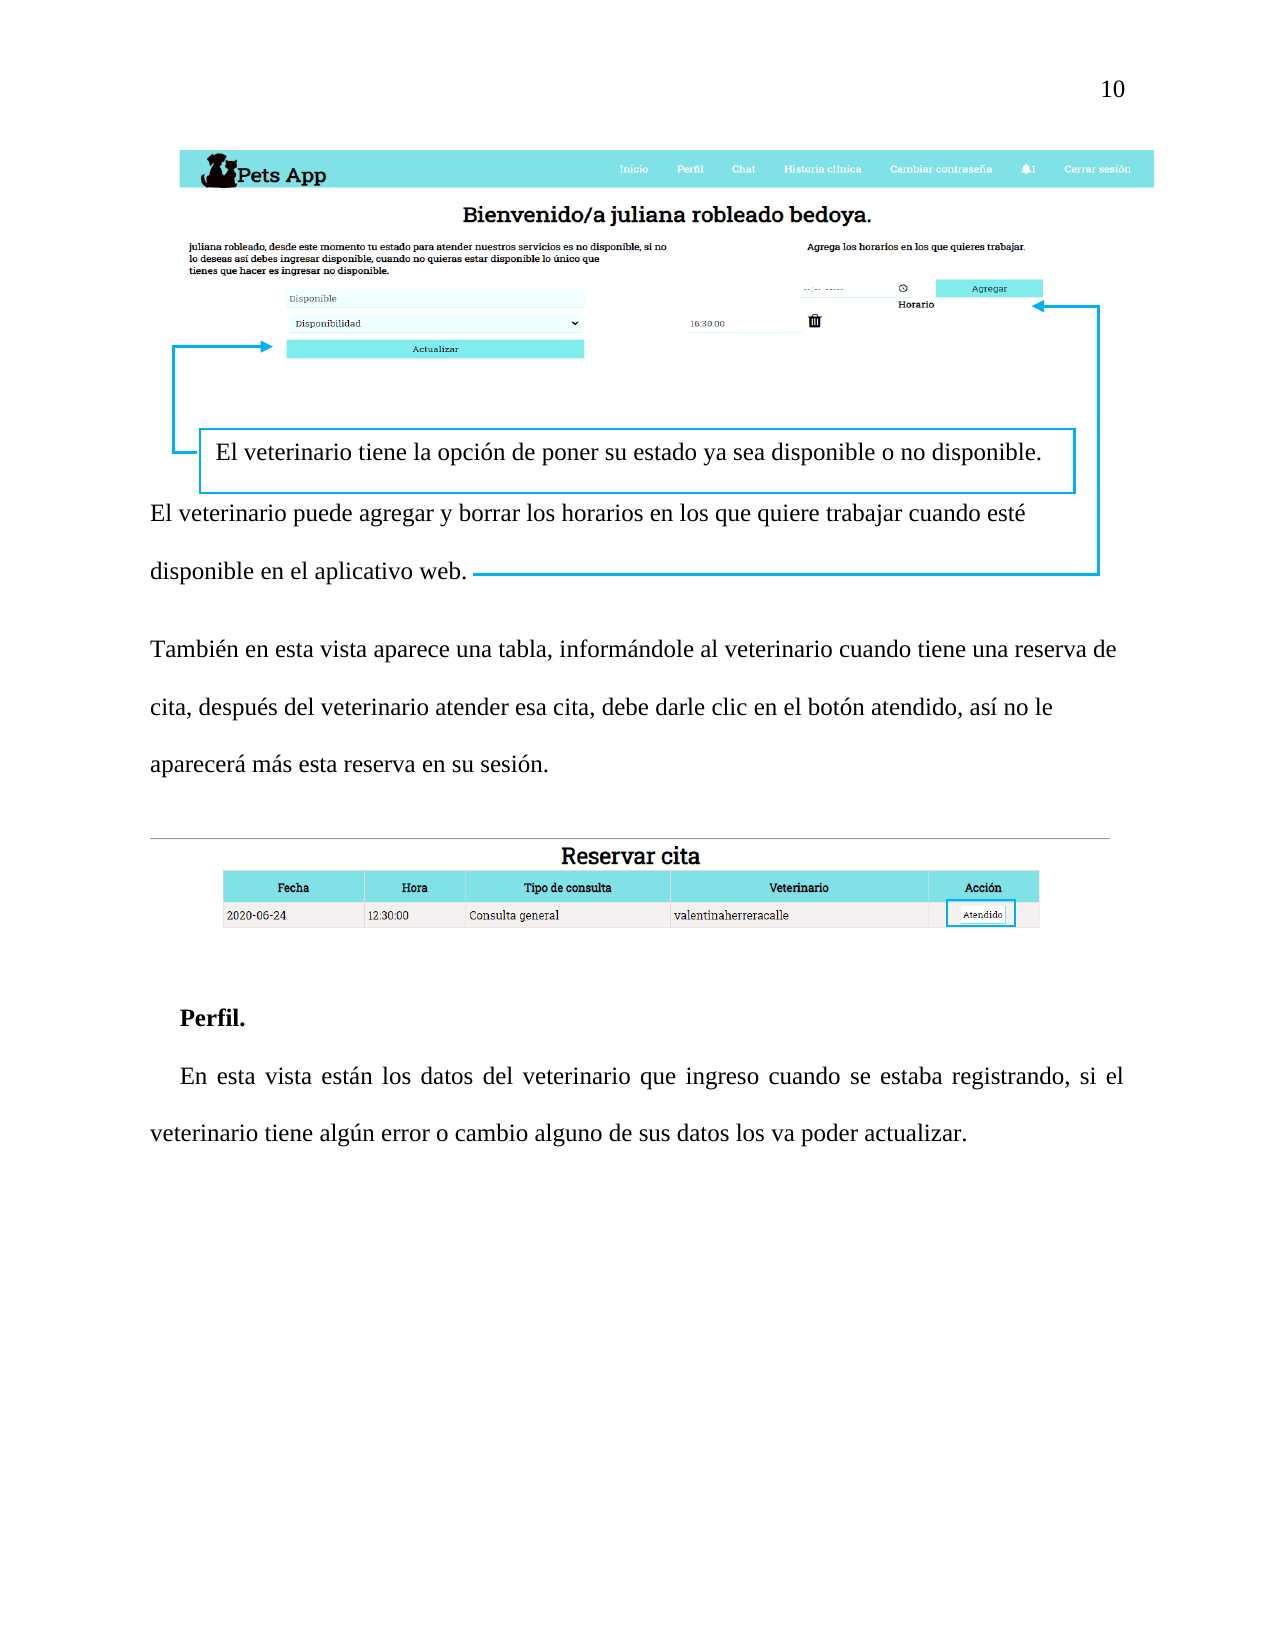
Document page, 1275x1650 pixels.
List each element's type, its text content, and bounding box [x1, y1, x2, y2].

picture [179, 150, 1155, 371]
text En esta vista están los datos del veterinario que ingreso cuando se estaba registrando, si el veterinario tiene algún error o cambio alguno de sus datos los va poder actualizar. [150, 1061, 1125, 1147]
text También en esta vista aparece una tabla, informándole al veterinario cuando tiene una reserva de cita, después del veterinario atender esa cita, debe darle clic en el botón atendido, así no le aparecerá más esta reserva en su sesión. [150, 634, 1125, 778]
picture [150, 827, 1110, 954]
text El veterinario puede agregar y borrar los horarios en los que quiere trabajar cuando esté disponible en el aplicativo web. [150, 498, 1125, 584]
subtitle Perfil. [150, 1003, 1125, 1032]
